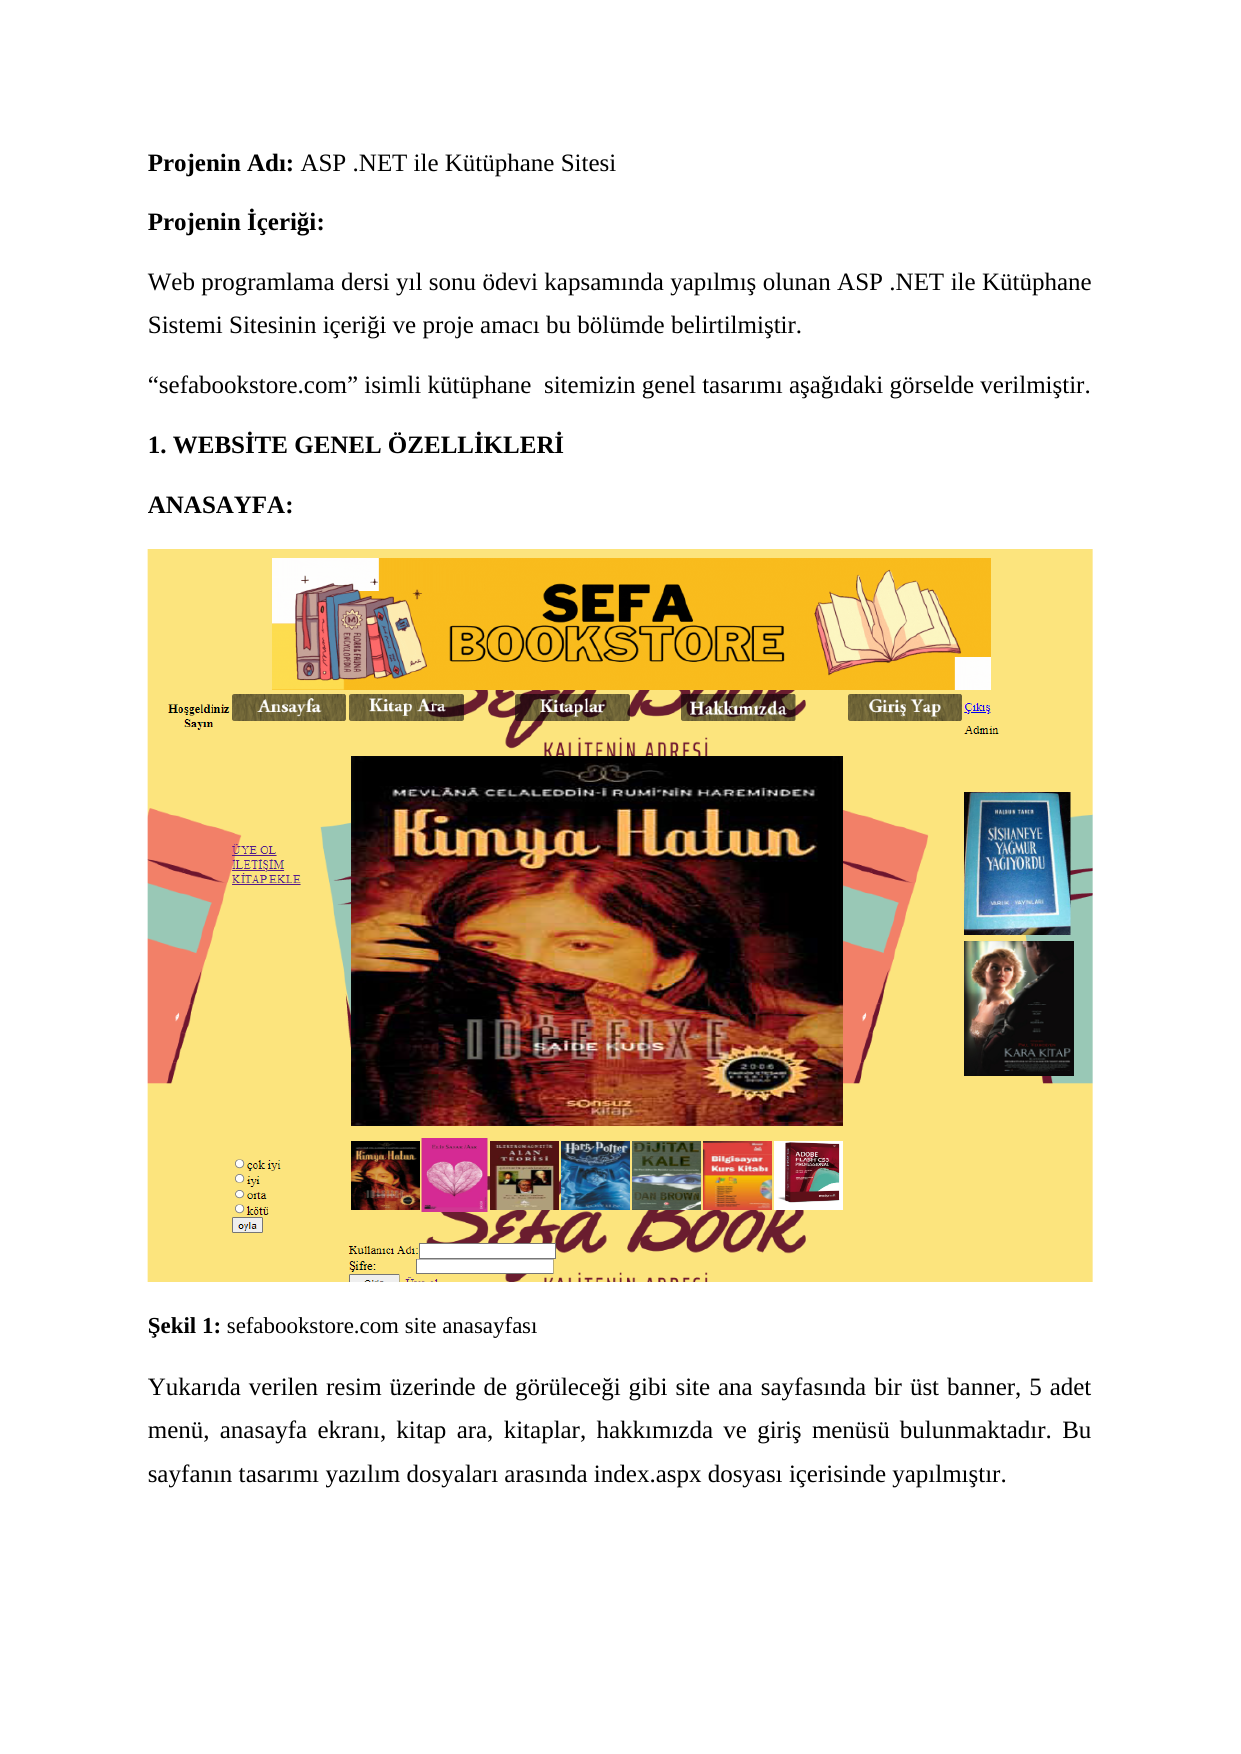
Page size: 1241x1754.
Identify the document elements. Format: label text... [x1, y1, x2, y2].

text Projenin İçeriği: [148, 207, 1093, 236]
text 1. WEBSİTE GENEL ÖZELLİKLERİ [148, 430, 1093, 459]
picture [147, 549, 1093, 1282]
text ANASAYFA: [148, 490, 1093, 518]
text “sefabookstore.com” isimli kütüphane sitemizin genel tasarımı aşağıdaki görselde verilmiştir. [148, 370, 1093, 399]
text Web programlama dersi yıl sonu ödevi kapsamında yapılmış olunan ASP .NET ile Kütüphane Sistemi Sitesinin içeriği ve proje amacı bu bölümde belirtilmiştir. [148, 267, 1093, 339]
text Projenin Adı: ASP .NET ile Kütüphane Sitesi [148, 148, 1093, 176]
text Yukarıda verilen resim üzerinde de görüleceği gibi site ana sayfasında bir üst banner, 5 adet menü, anasayfa ekranı, kitap ara, kitaplar, hakkımızda ve giriş menüsü bulunmaktadır. Bu sayfanın tasarımı yazılım dosyaları arasında index.aspx dosyası içerisinde yapılmıştır. [148, 1372, 1093, 1487]
text Şekil 1: sefabookstore.com site anasayfası [148, 1312, 1093, 1338]
